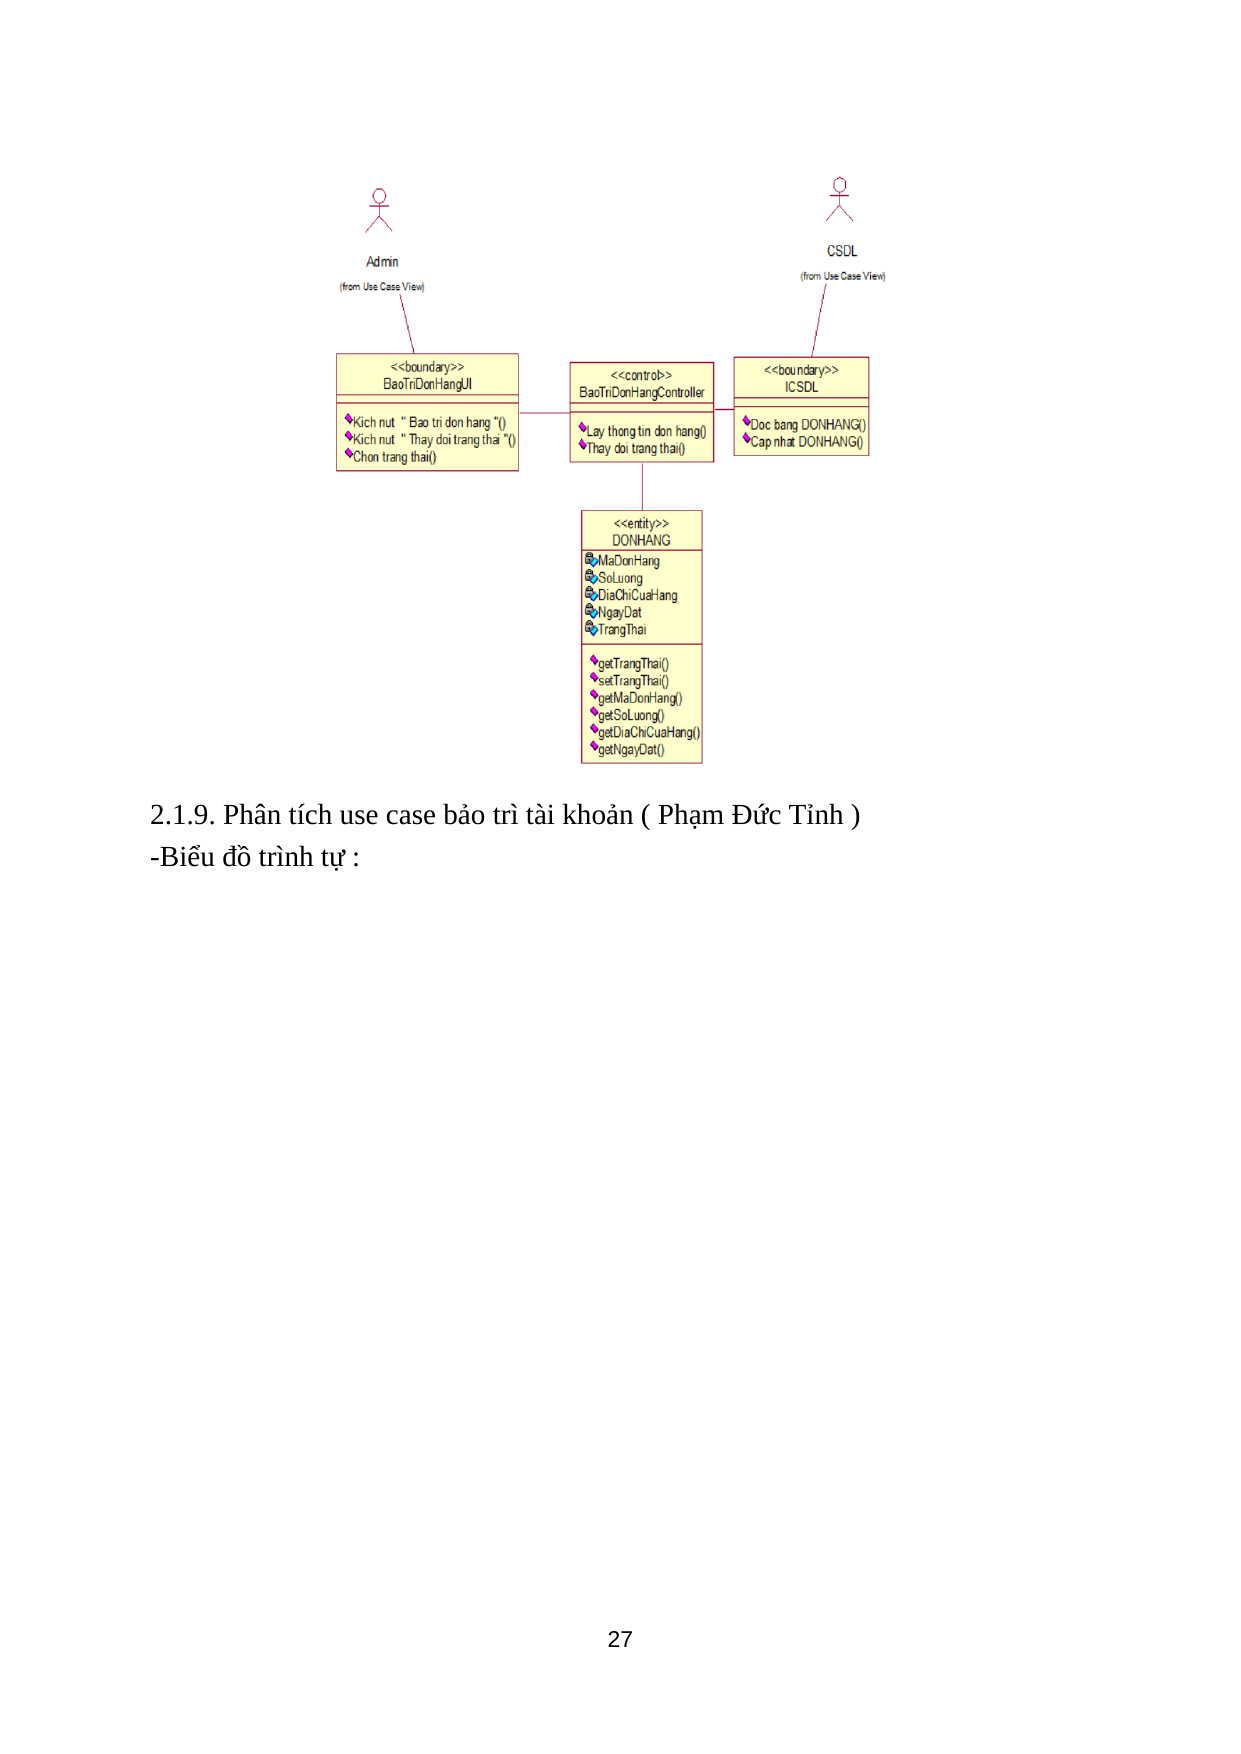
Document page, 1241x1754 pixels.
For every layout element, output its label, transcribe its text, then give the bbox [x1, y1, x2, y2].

subtitle 2.1.9. Phân tích use case bảo trì tài khoản ( Phạm Đức Tỉnh ) [150, 797, 1090, 831]
text -Biểu đồ trình tự : [150, 839, 1090, 873]
picture [322, 150, 918, 781]
